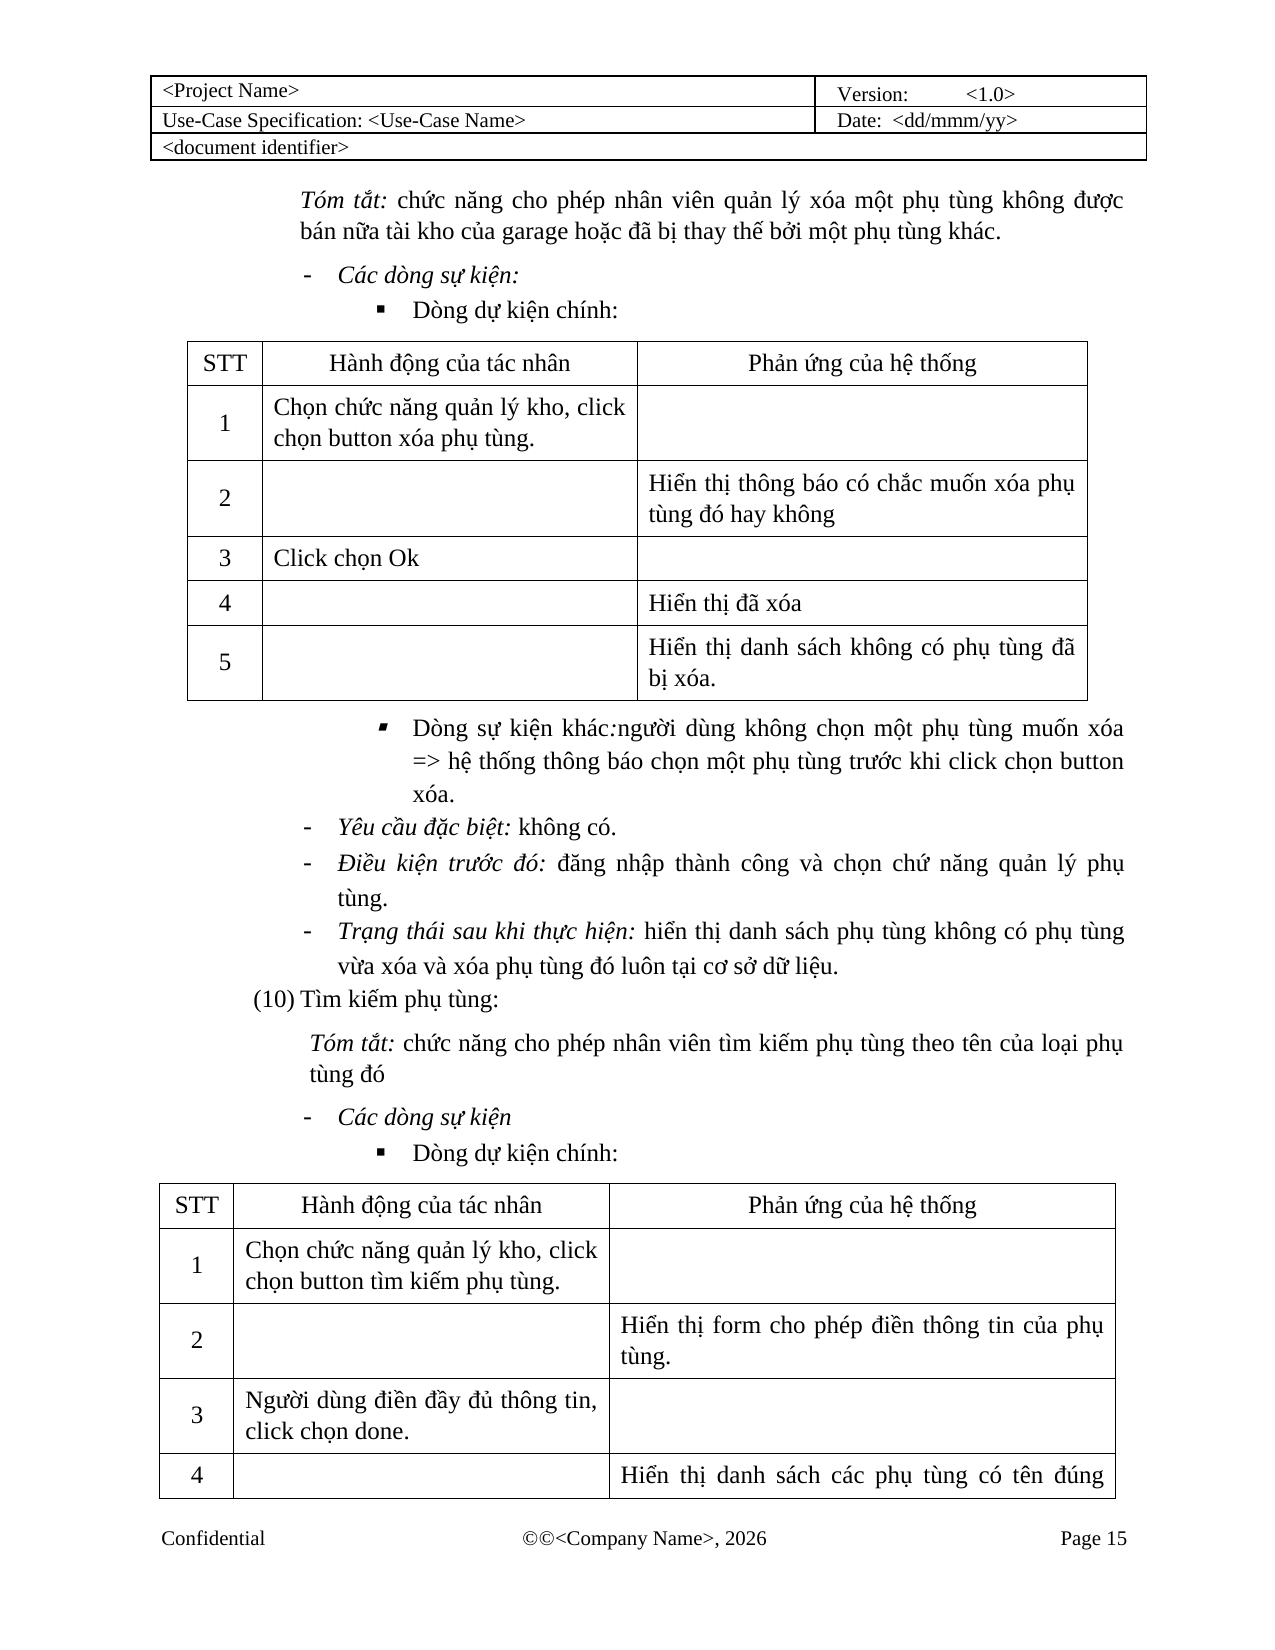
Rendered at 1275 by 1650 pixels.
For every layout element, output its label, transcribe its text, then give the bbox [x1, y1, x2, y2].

table_cell 5 [188, 626, 262, 700]
table_cell 1 [188, 386, 262, 460]
table_cell [610, 1229, 1115, 1303]
table_cell Chọn chức năng quản lý kho, click chọn button tìm kiếm phụ tùng. [234, 1229, 609, 1303]
list Trạng thái sau khi thực hiện: hiển thị danh sách phụ tùng không có phụ tùng vừa xóa và xóa phụ tùng đó luôn tại cơ sở dữ liệu. [300, 916, 1125, 980]
table_header Phản ứng của hệ thống [610, 1184, 1115, 1227]
table_cell [234, 1454, 609, 1498]
table_header STT [188, 342, 262, 385]
table_cell 2 [188, 461, 262, 536]
table_cell 4 [188, 581, 262, 625]
table_cell [638, 386, 1087, 460]
list Dòng sự kiện khác:người dùng không chọn một phụ tùng muốn xóa => hệ thống thông báo chọn một phụ tùng trước khi click chọn button xóa. [375, 713, 1125, 808]
list Điều kiện trước đó: đăng nhập thành công và chọn chứ năng quản lý phụ tùng. [300, 848, 1125, 912]
table_cell 3 [160, 1379, 233, 1453]
table_cell [263, 626, 637, 700]
list Các dòng sự kiện: [300, 260, 1125, 291]
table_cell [610, 1454, 1115, 1498]
table_cell [638, 537, 1087, 580]
table_header STT [160, 1184, 233, 1227]
table_header Hành động của tác nhân [234, 1184, 609, 1227]
table_cell Người dùng điền đầy đủ thông tin, click chọn done. [234, 1379, 609, 1453]
table_cell 2 [160, 1304, 233, 1378]
list Dòng dự kiện chính: [375, 1138, 1125, 1166]
list Yêu cầu đặc biệt: không có. [300, 812, 1125, 843]
table_cell Click chọn Ok [263, 537, 637, 580]
table_cell Hiển thị đã xóa [638, 581, 1087, 625]
table_cell [610, 1379, 1115, 1453]
table_cell [234, 1304, 609, 1378]
table_cell Chọn chức năng quản lý kho, click chọn button xóa phụ tùng. [263, 386, 637, 460]
table_cell Hiển thị thông báo có chắc muốn xóa phụ tùng đó hay không [638, 461, 1087, 536]
text Tóm tắt: chức năng cho phép nhân viên tìm kiếm phụ tùng theo tên của loại phụ tùng đó [309, 1028, 1125, 1087]
table_header Phản ứng của hệ thống [638, 342, 1087, 385]
table_cell 3 [188, 537, 262, 580]
table_cell [263, 581, 637, 625]
list Tìm kiếm phụ tùng: [253, 984, 1125, 1013]
list Các dòng sự kiện [300, 1102, 1125, 1133]
table_cell Hiển thị form cho phép điền thông tin của phụ tùng. [610, 1304, 1115, 1378]
table_cell 1 [160, 1229, 233, 1303]
list Dòng dự kiện chính: [375, 295, 1125, 324]
table_cell Hiển thị danh sách không có phụ tùng đã bị xóa. [638, 626, 1087, 700]
table_header Hành động của tác nhân [263, 342, 637, 385]
table_cell [263, 461, 637, 536]
table_cell 4 [160, 1454, 233, 1498]
text Tóm tắt: chức năng cho phép nhân viên quản lý xóa một phụ tùng không được bán nữa tài kho của garage hoặc đã bị thay thế bởi một phụ tùng khác. [300, 185, 1125, 245]
